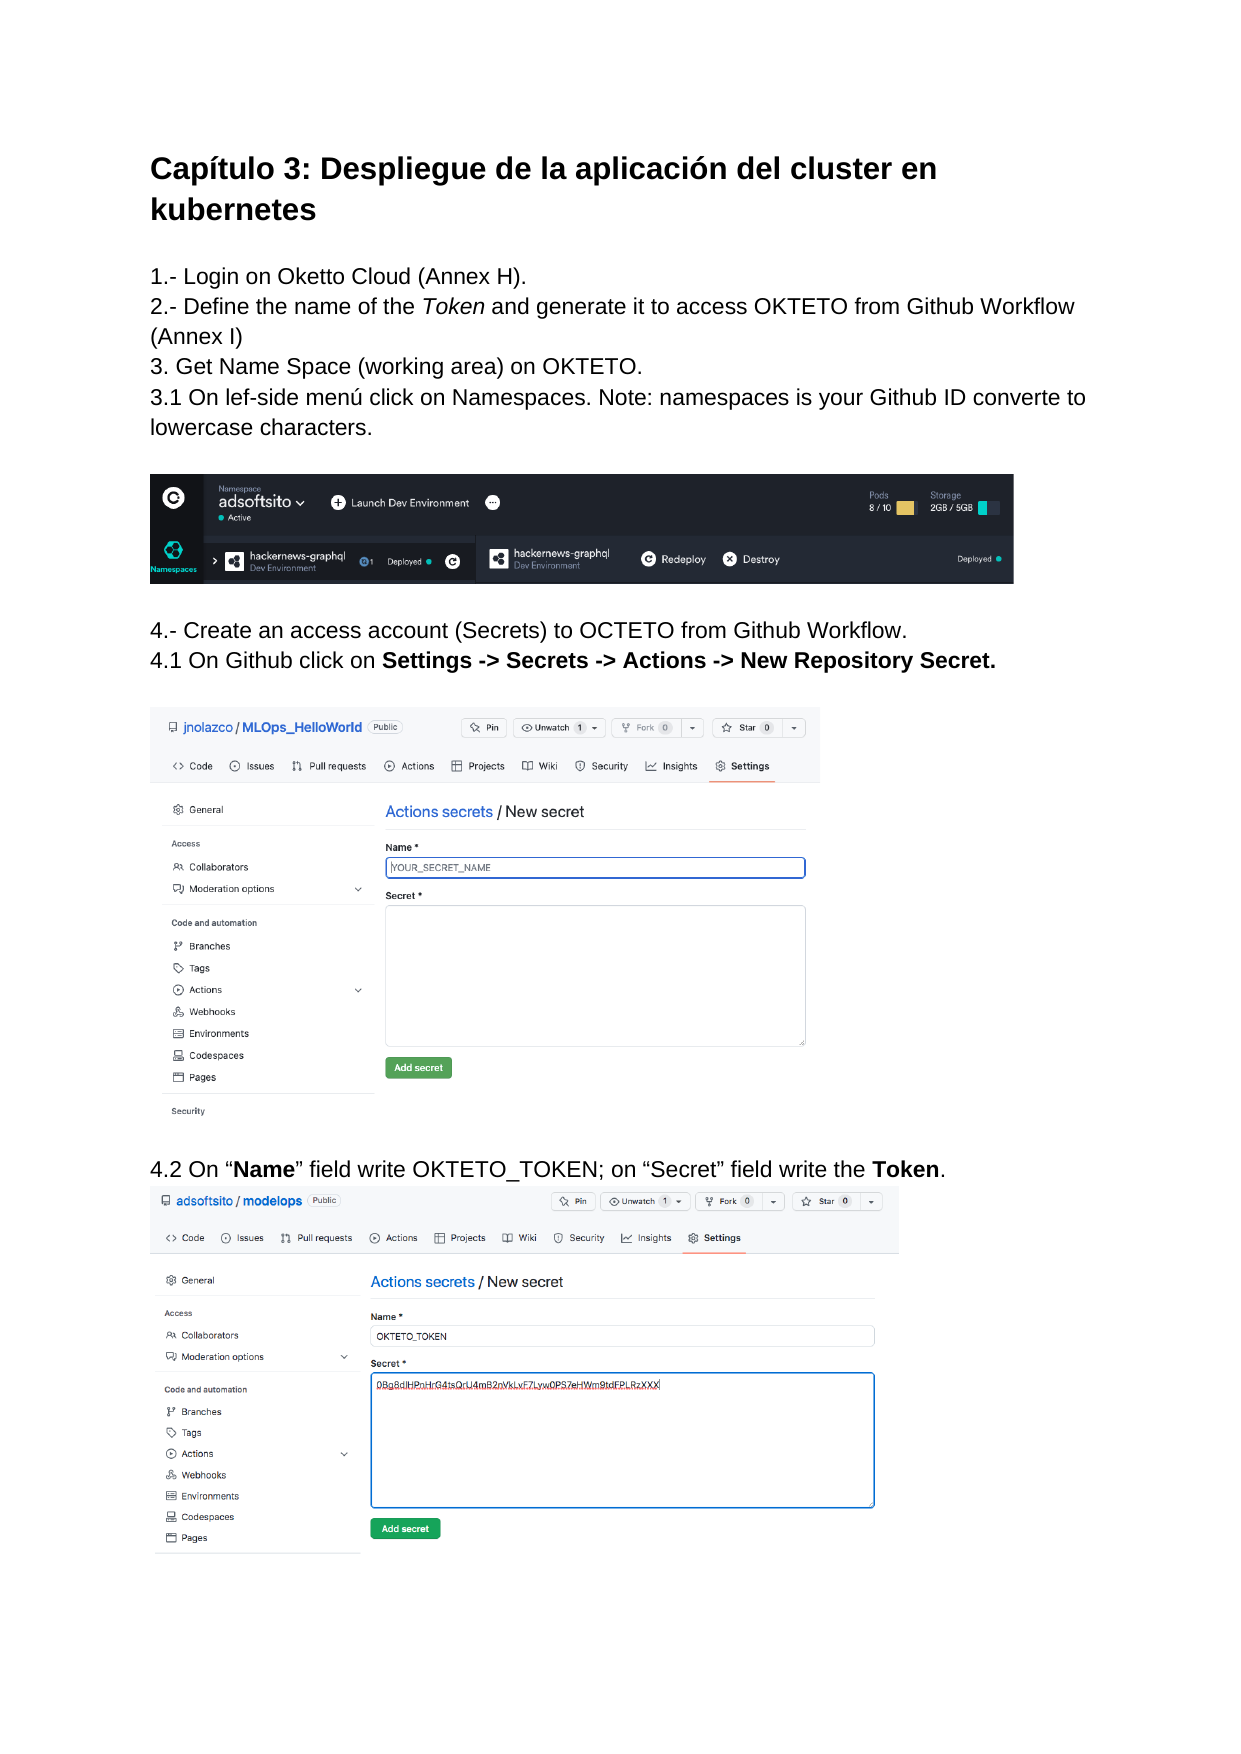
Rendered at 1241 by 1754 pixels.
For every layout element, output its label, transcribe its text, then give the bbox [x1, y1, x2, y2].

text Capítulo 3: Despliegue de la aplicación del cluster en kubernetes [150, 150, 1090, 227]
picture [150, 707, 821, 1122]
text 4.1 On Github click on Settings -> Secrets -> Actions -> New Repository Secret. [150, 647, 1090, 674]
text 1.- Login on Oketto Cloud (Annex H). [150, 263, 1090, 289]
text 2.- Define the name of the Token and generate it to access OKTETO from Github Workflow (Annex I) [150, 293, 1090, 349]
text 3. Get Name Space (working area) on OKTETO. [150, 353, 1090, 380]
text 4.2 On “Name” field write OKTETO_TOKEN; on “Secret” field write the Token. [150, 1156, 1090, 1182]
text 3.1 On lef-side menú click on Namespaces. Note: namespaces is your Github ID converte to lowercase characters. [150, 383, 1090, 440]
text 4.- Create an access account (Secrets) to OCTETO from Github Workflow. [150, 617, 1090, 644]
picture [150, 1186, 899, 1566]
picture [150, 474, 1014, 584]
